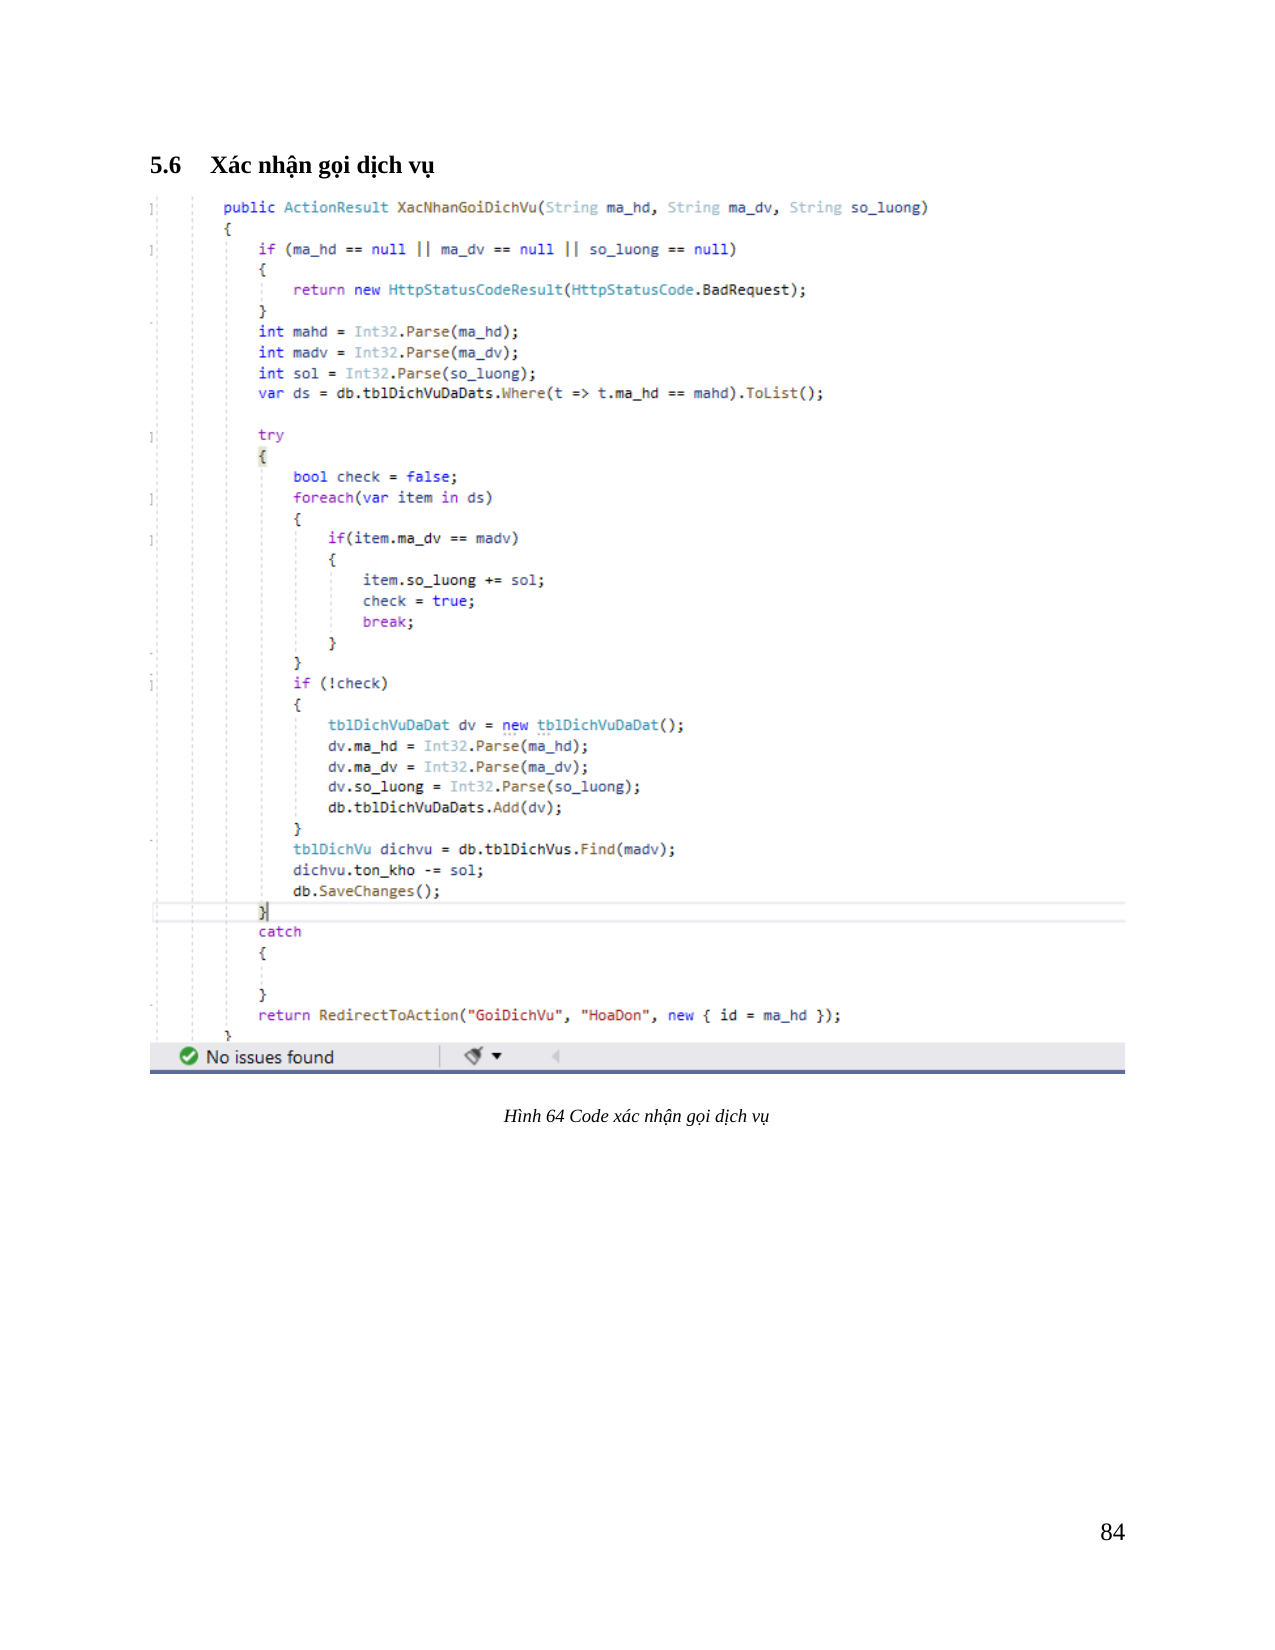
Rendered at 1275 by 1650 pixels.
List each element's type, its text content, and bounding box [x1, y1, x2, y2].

text Hình 64 Code xác nhận gọi dịch vụ [150, 1105, 1125, 1127]
picture [150, 193, 1125, 1074]
subtitle Xác nhận gọi dịch vụ [150, 150, 1125, 179]
